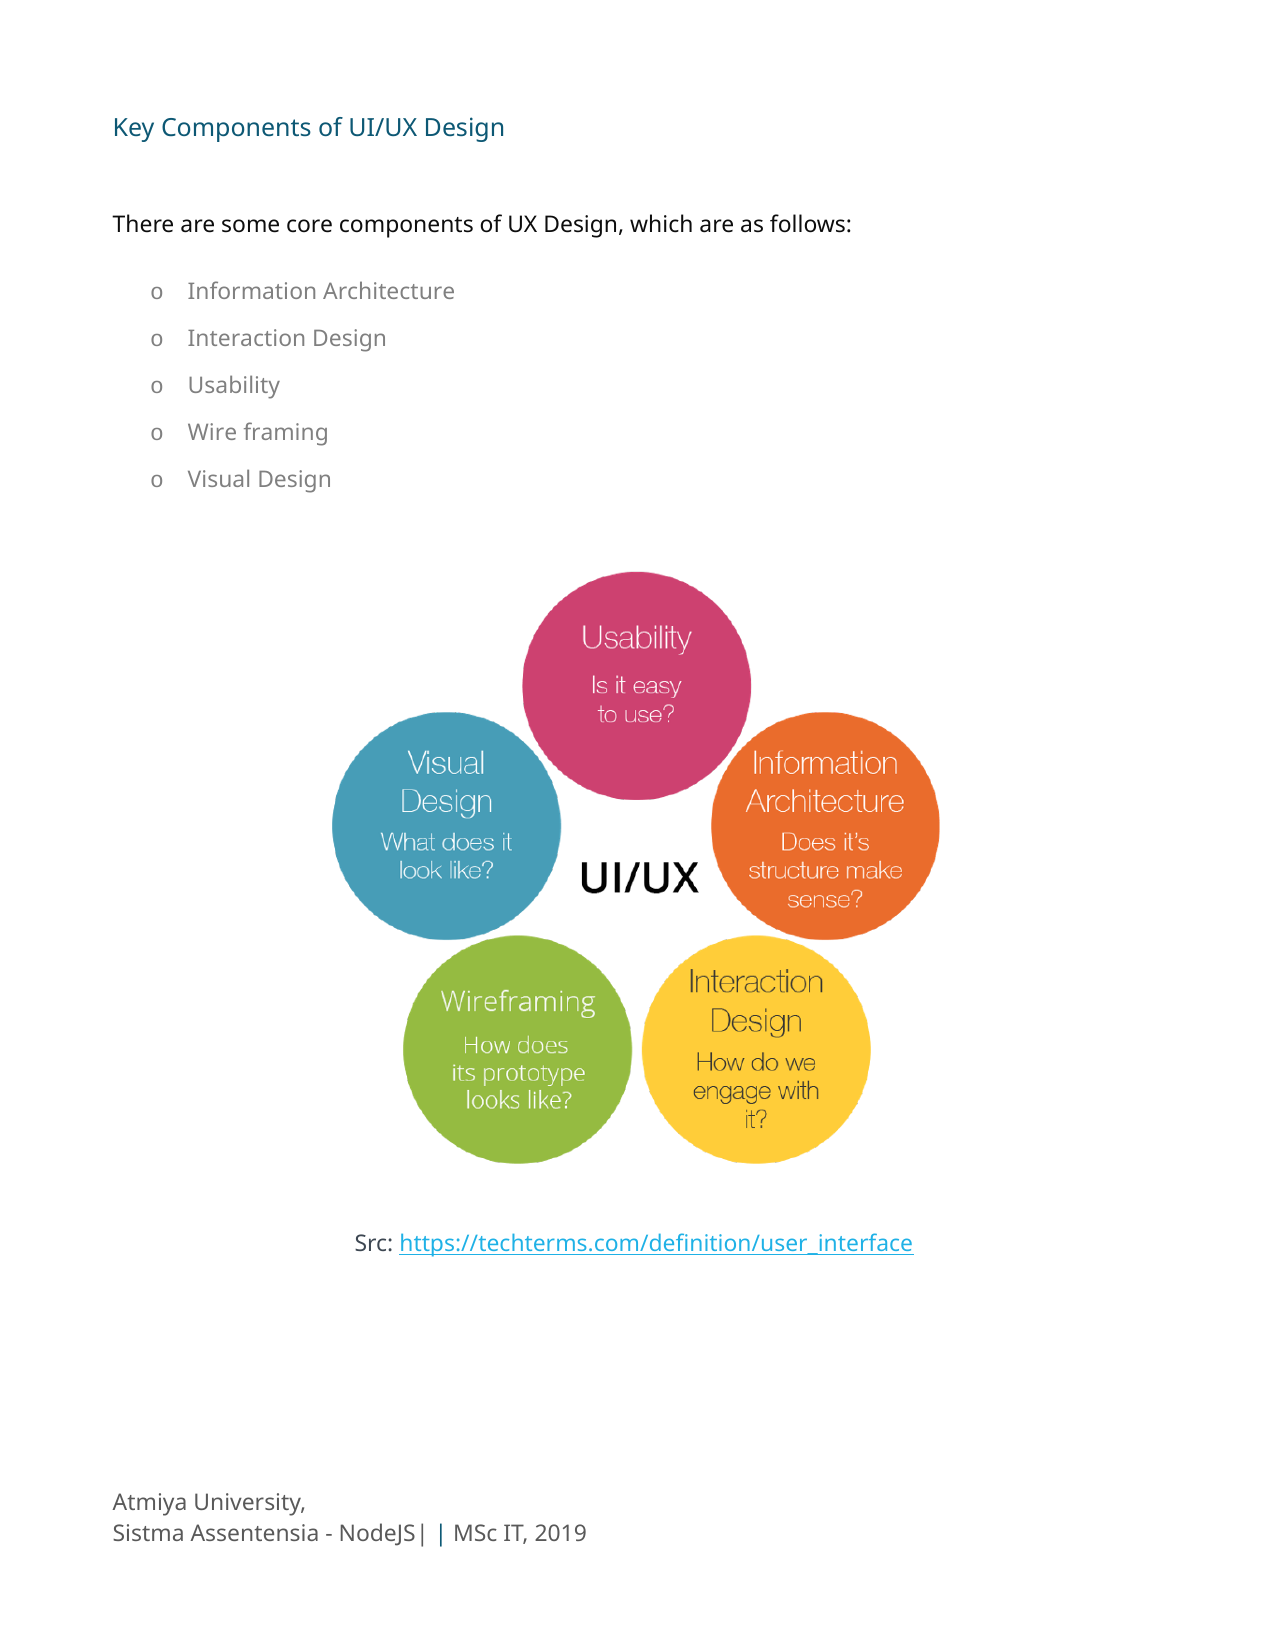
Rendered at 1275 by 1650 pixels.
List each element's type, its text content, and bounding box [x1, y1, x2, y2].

list Usability [150, 369, 1162, 400]
list Interaction Design [150, 322, 1162, 353]
picture [306, 539, 969, 1201]
subtitle Key Components of UI/UX Design [112, 109, 1080, 143]
list Visual Design [150, 463, 1162, 494]
text There are some core components of UX Design, which are as follows: [112, 208, 1080, 239]
list Wire framing [150, 416, 1162, 447]
text Src: https://techterms.com/definition/user_interface [112, 1227, 1080, 1259]
list Information Architecture [150, 275, 1162, 306]
